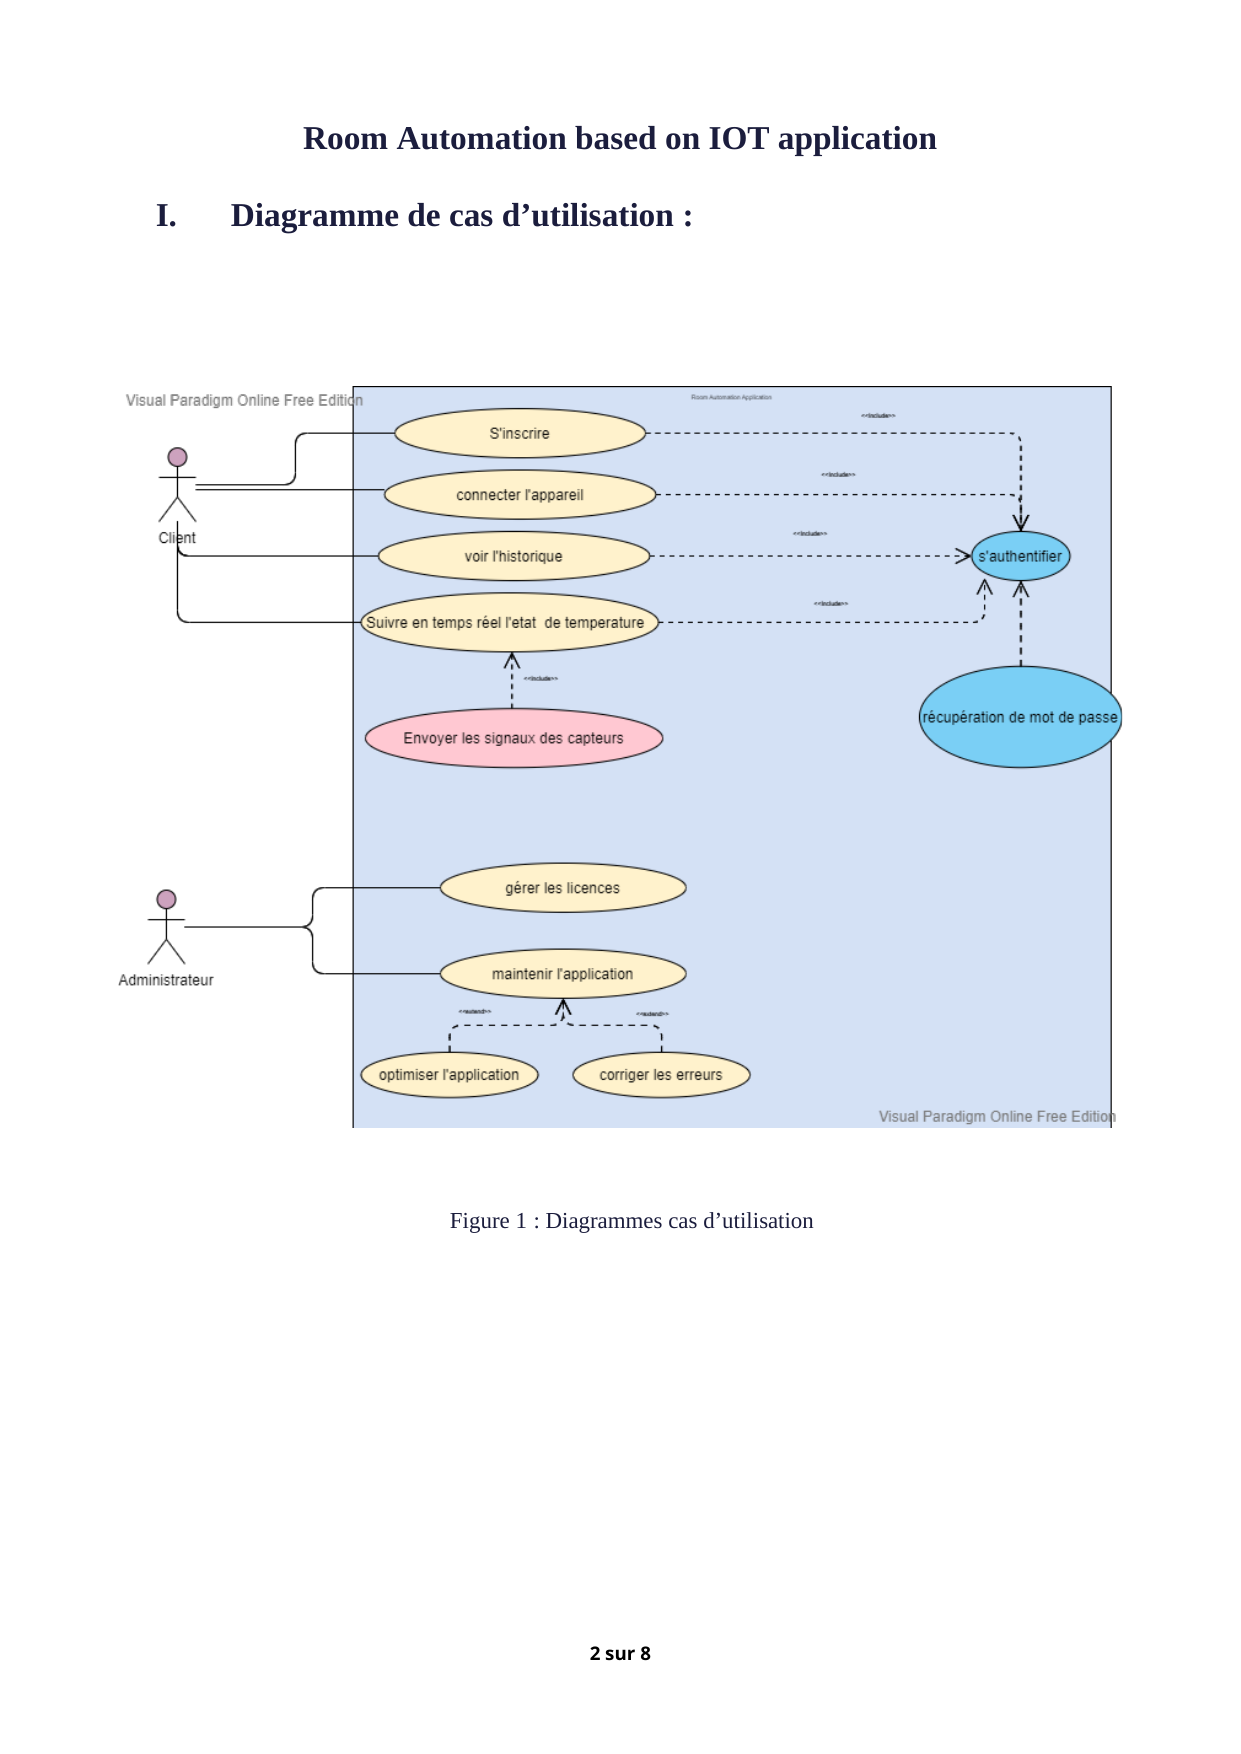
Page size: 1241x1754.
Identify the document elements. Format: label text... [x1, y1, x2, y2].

text Figure 1 : Diagrammes cas d’utilisation [118, 1207, 1122, 1233]
text Room Automation based on IOT application [118, 118, 1122, 156]
list Diagramme de cas d’utilisation : [156, 195, 1122, 233]
picture [118, 386, 1123, 1128]
